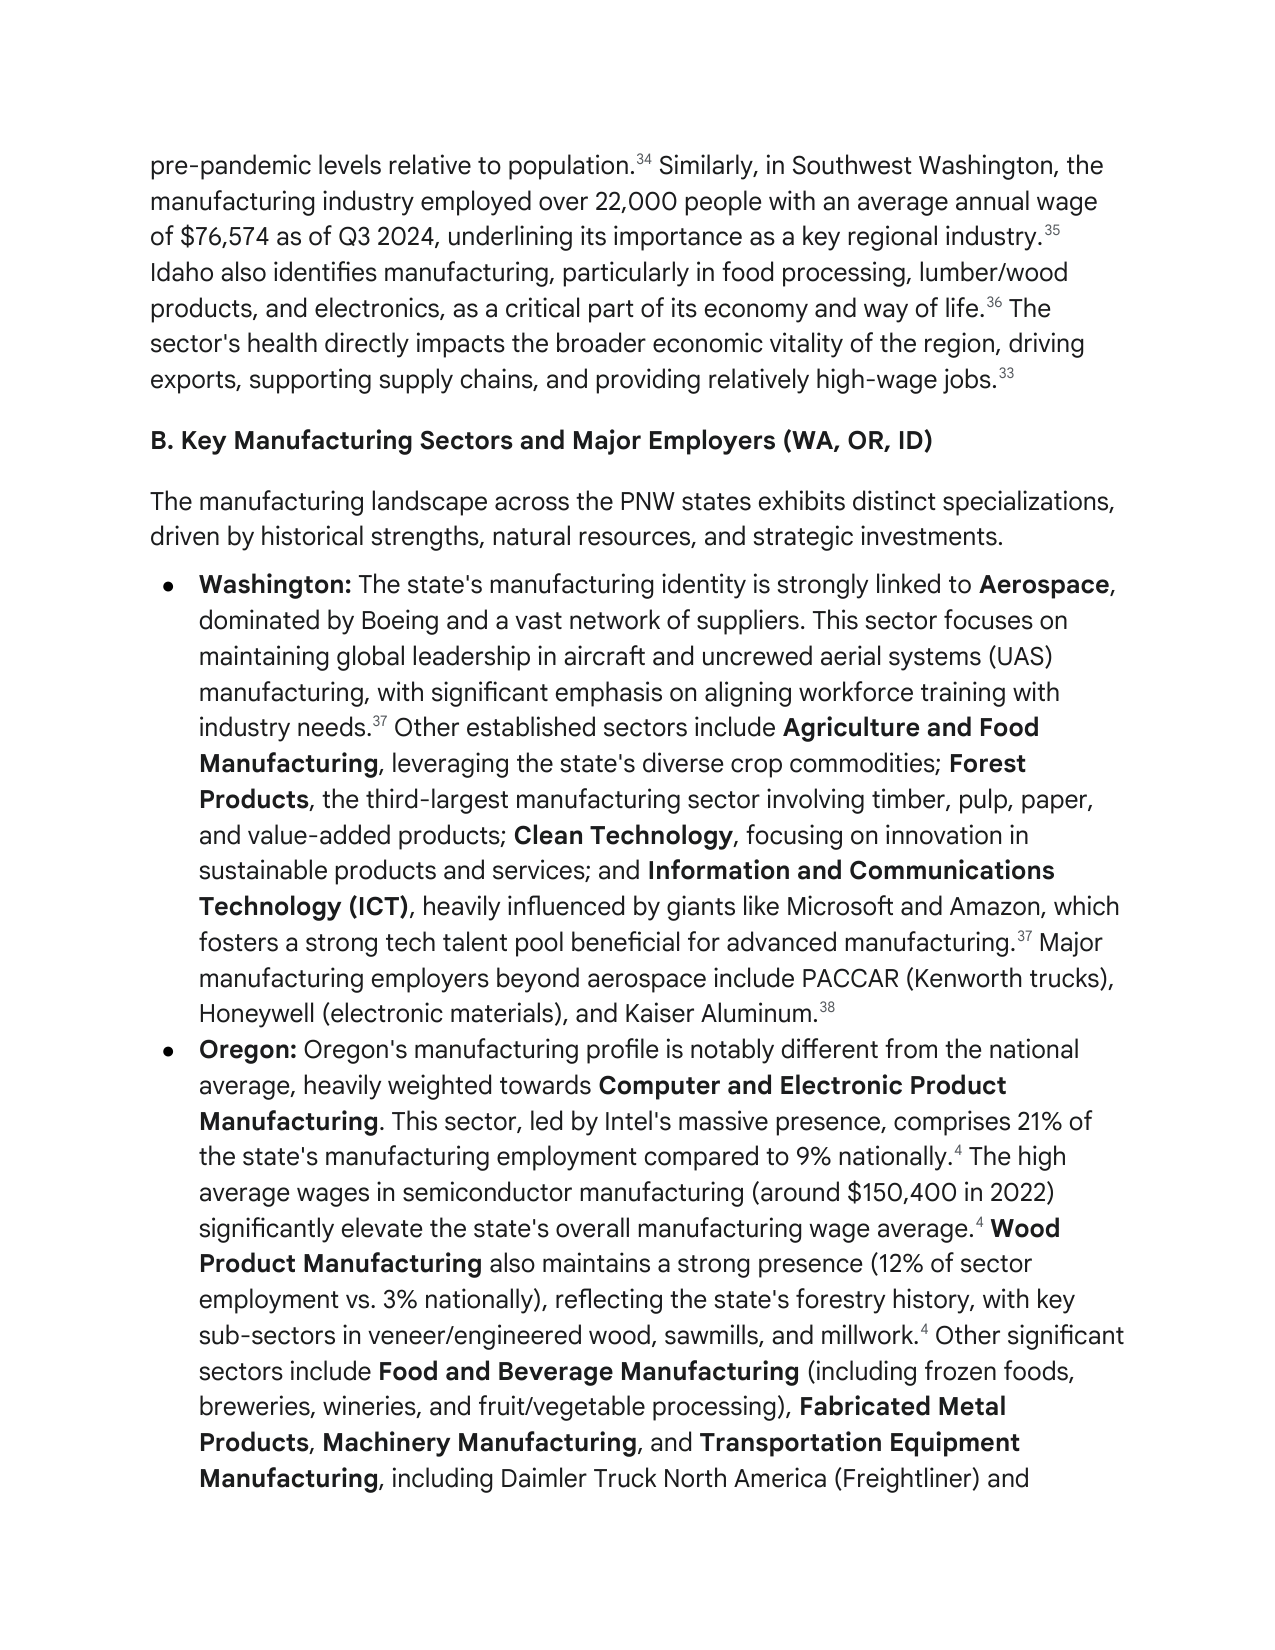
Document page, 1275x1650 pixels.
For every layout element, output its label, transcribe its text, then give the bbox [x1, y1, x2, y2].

text B. Key Manufacturing Sectors and Major Employers (WA, OR, ID) [150, 425, 1125, 456]
text The manufacturing landscape across the PNW states exhibits distinct specializations, driven by historical strengths, natural resources, and strategic investments. [150, 486, 1125, 553]
list Washington: The state's manufacturing identity is strongly linked to Aerospace, dominated by Boeing and a vast network of suppliers. This sector focuses on maintaining global leadership in aircraft and uncrewed aerial systems (UAS) manufacturing, with significant emphasis on aligning workforce training with industry needs.37 Other established sectors include Agriculture and Food Manufacturing, leveraging the state's diverse crop commodities; Forest Products, the third-largest manufacturing sector involving timber, pulp, paper, and value-added products; Clean Technology, focusing on innovation in sustainable products and services; and Information and Communications Technology (ICT), heavily influenced by giants like Microsoft and Amazon, which fosters a strong tech talent pool beneficial for advanced manufacturing.37 Major manufacturing employers beyond aerospace include PACCAR (Kenworth trucks), Honeywell (electronic materials), and Kaiser Aluminum.38 [161, 570, 1125, 1030]
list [161, 1034, 1125, 1494]
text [150, 150, 1125, 396]
